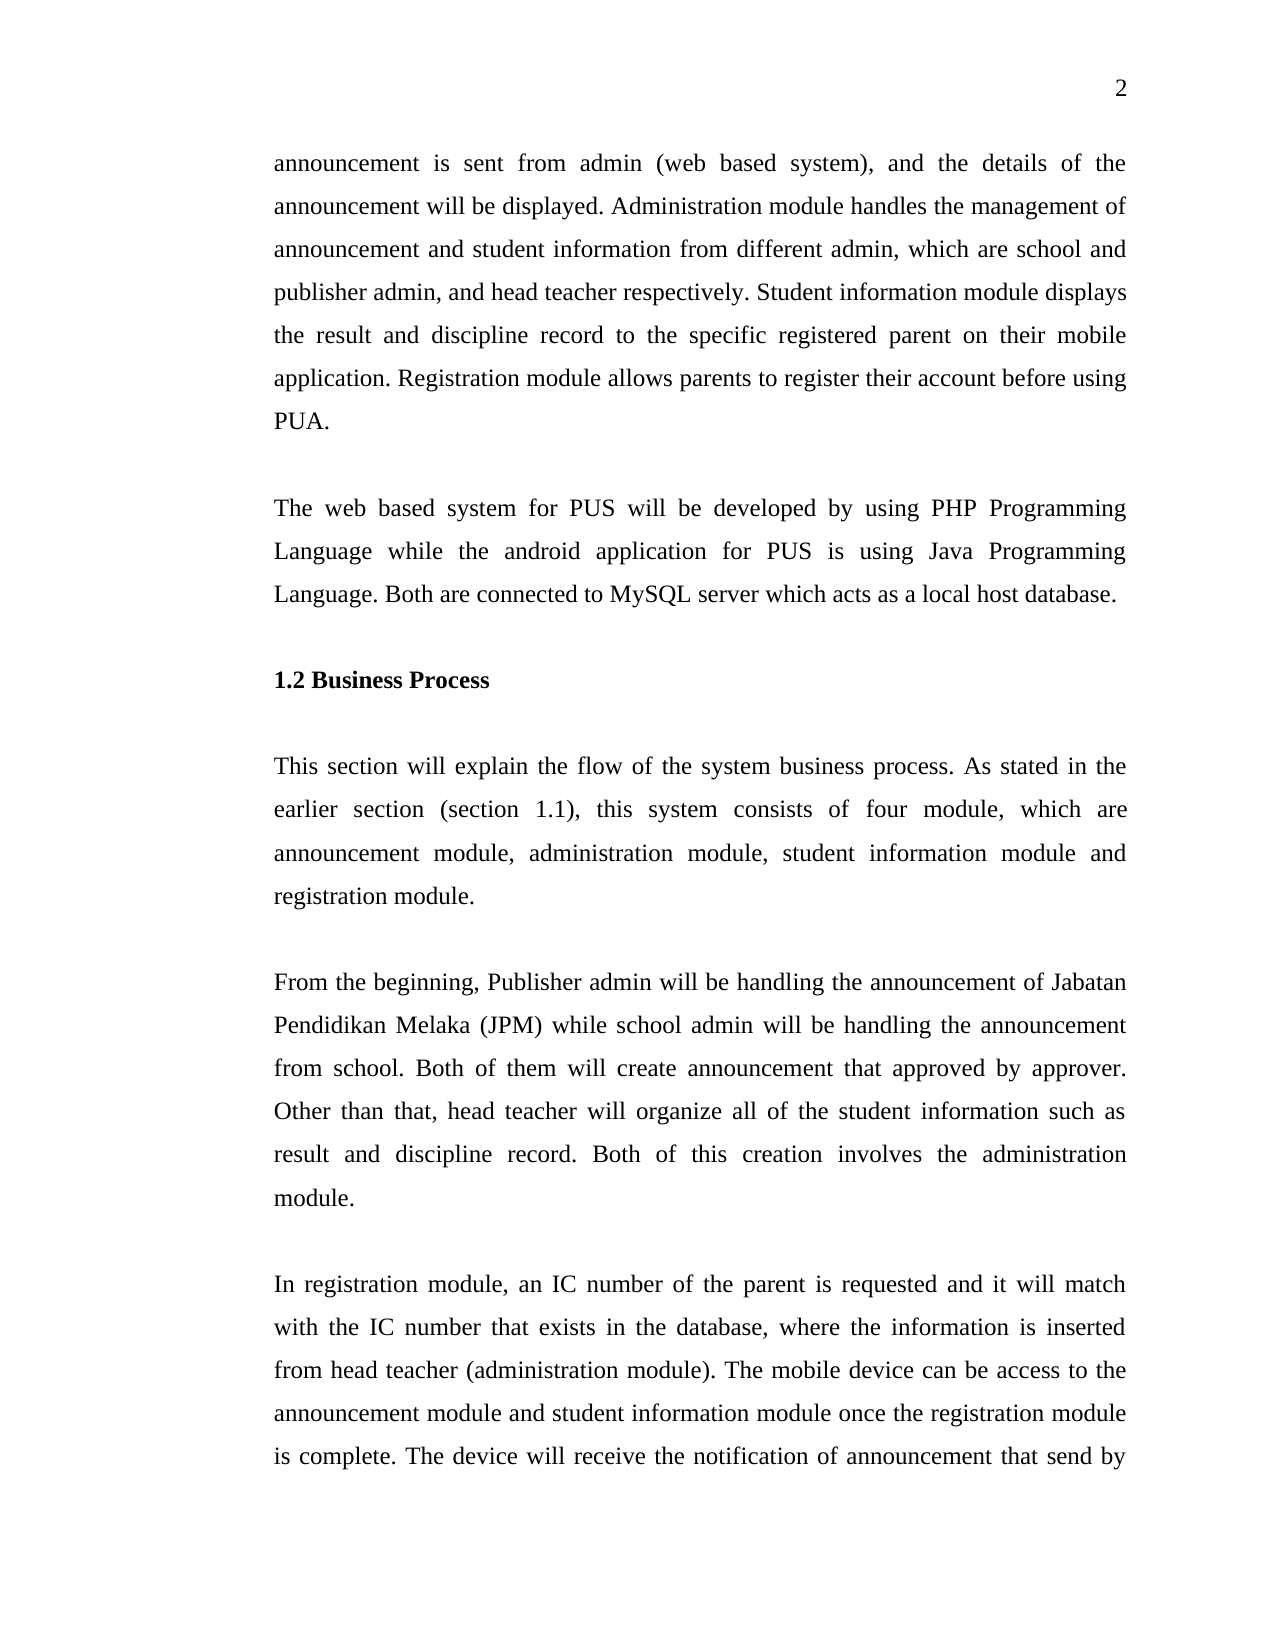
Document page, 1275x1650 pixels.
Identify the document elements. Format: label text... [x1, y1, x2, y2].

text From the beginning, Publisher admin will be handling the announcement of Jabatan Pendidikan Melaka (JPM) while school admin will be handling the announcement from school. Both of them will create announcement that approved by approver. Other than that, head teacher will organize all of the student information such as result and discipline record. Both of this creation involves the administration module. [274, 967, 1127, 1211]
subtitle Business Process [274, 665, 1127, 694]
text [274, 148, 1127, 435]
text The web based system for PUS will be developed by using PHP Programming Language while the android application for PUS is using Java Programming Language. Both are connected to MySQL server which acts as a local host database. [274, 493, 1127, 608]
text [274, 1269, 1127, 1470]
text This section will explain the flow of the system business process. As stated in the earlier section (section 1.1), this system consists of four module, which are announcement module, administration module, student information module and registration module. [274, 708, 1127, 909]
